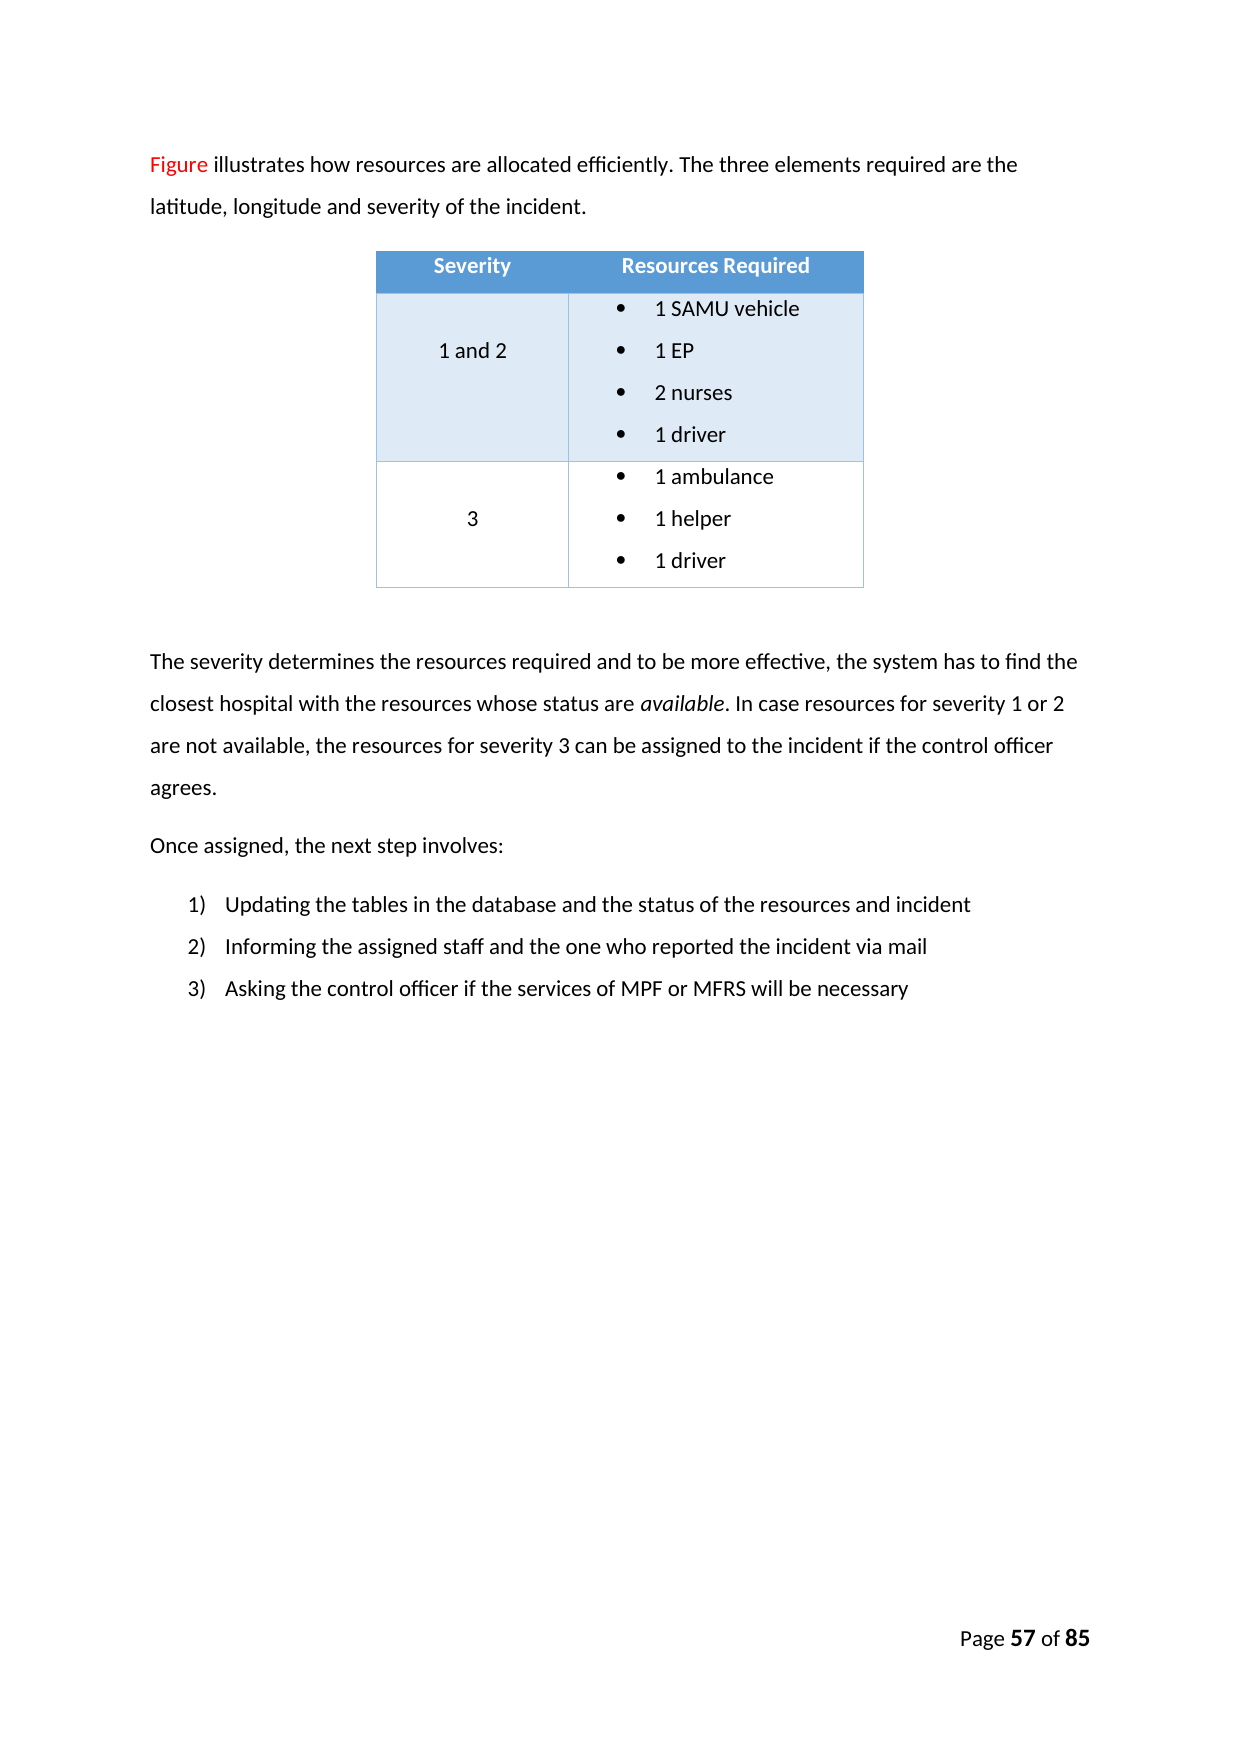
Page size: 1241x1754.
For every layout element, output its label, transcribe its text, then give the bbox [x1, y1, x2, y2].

list Asking the control officer if the services of MPF or MFRS will be necessary [187, 974, 1090, 1002]
table_header Severity [377, 252, 568, 293]
list Informing the assigned staff and the one who reported the incident via mail [187, 932, 1090, 960]
table_cell 1 and 2 [377, 294, 568, 461]
table_cell 1 SAMU vehicle 1 EP 2 nurses 1 driver [569, 294, 863, 461]
text Figure illustrates how resources are allocated efficiently. The three elements required are the latitude, longitude and severity of the incident. [150, 150, 1090, 220]
text The severity determines the resources required and to be more effective, the system has to find the closest hospital with the resources whose status are available. In case resources for severity 1 or 2 are not available, the resources for severity 3 can be assigned to the incident if the control officer agrees. [150, 647, 1090, 801]
table_cell 3 [377, 462, 568, 587]
text Once assigned, the next step involves: [150, 831, 1090, 859]
table_cell 1 ambulance 1 helper 1 driver [569, 462, 863, 587]
table_header Resources Required [569, 252, 863, 293]
list Updating the tables in the database and the status of the resources and incident [187, 890, 1090, 918]
